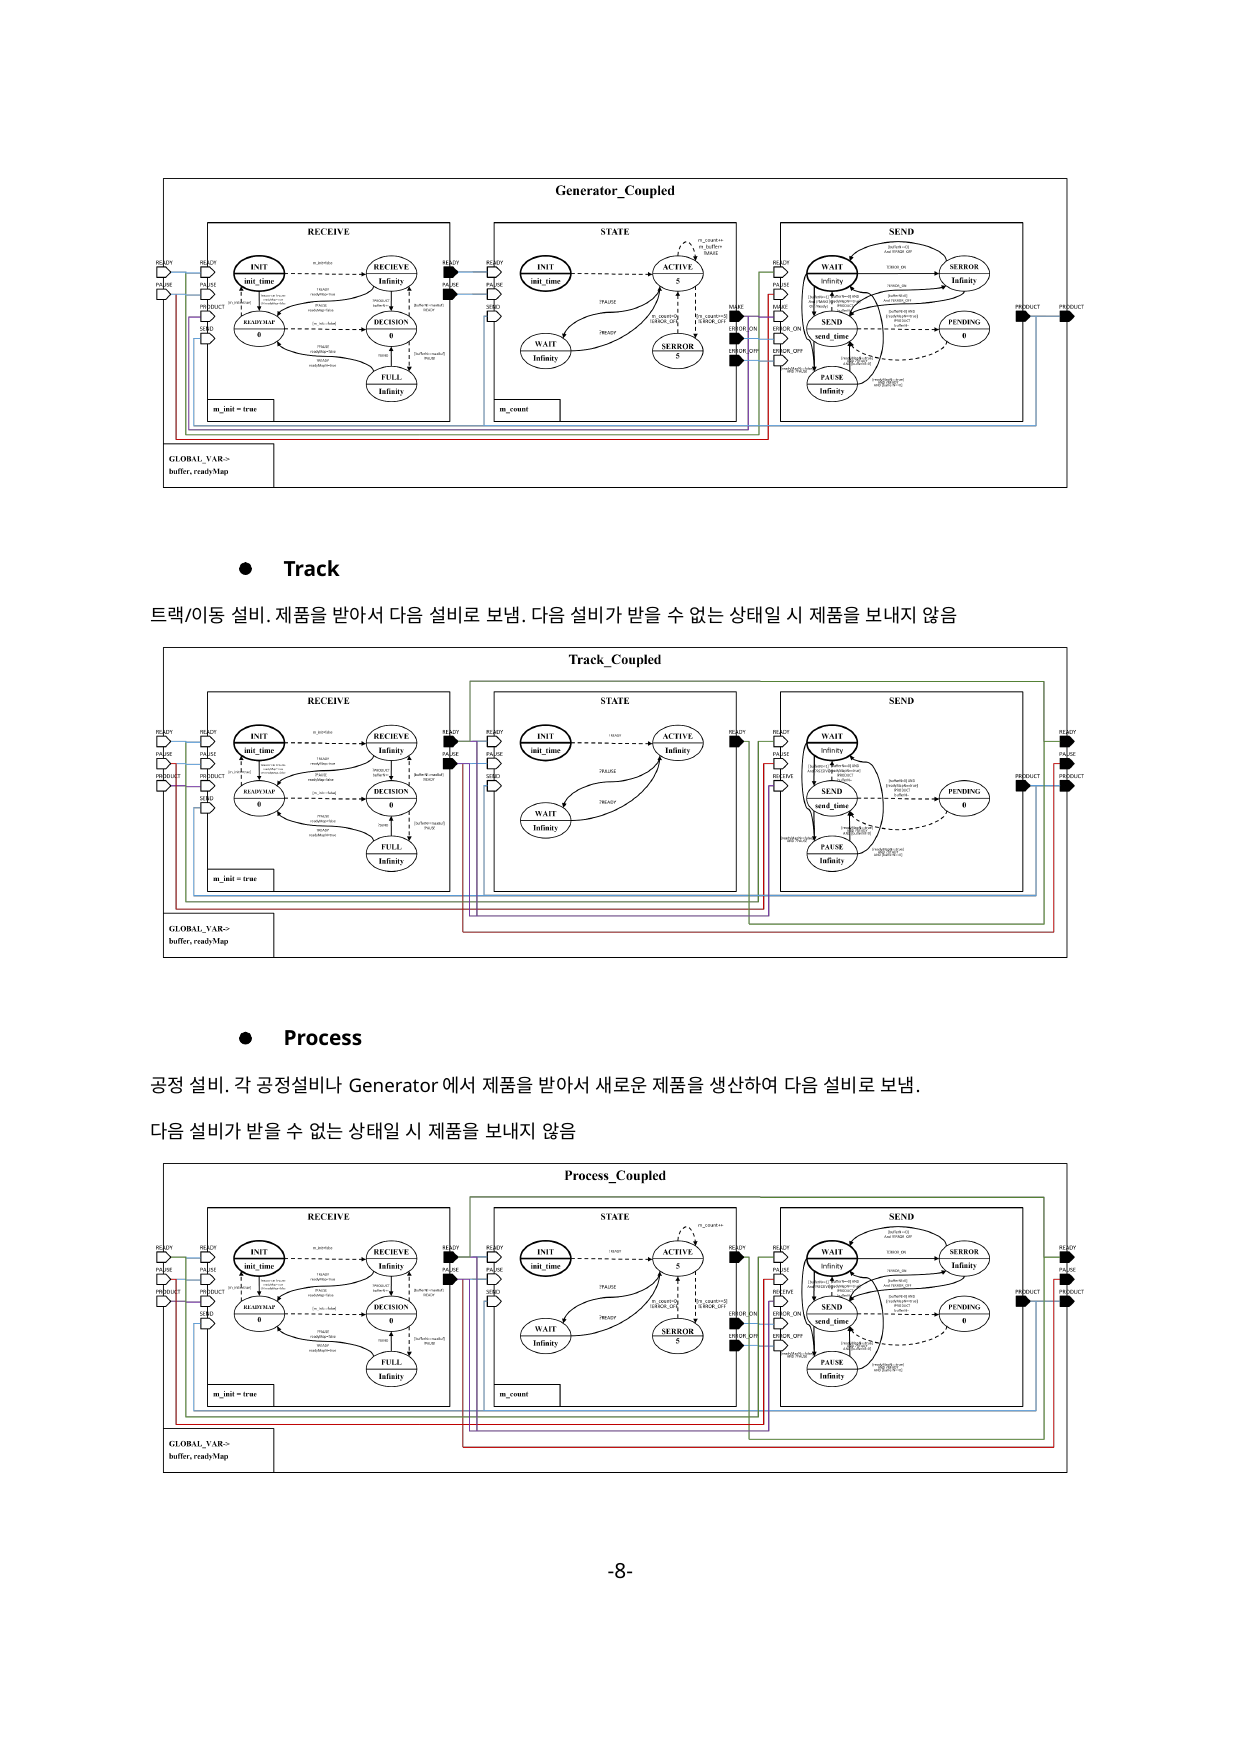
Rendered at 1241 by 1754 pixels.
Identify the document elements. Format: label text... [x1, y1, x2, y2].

picture [150, 177, 1091, 488]
list Process [237, 1023, 1090, 1052]
text 트랙/이동 설비. 제품을 받아서 다음 설비로 보냄. 다음 설비가 받을 수 없는 상태일 시 제품을 보내지 않음 [150, 601, 1090, 628]
list Track [237, 554, 1090, 582]
text 공정 설비. 각 공정설비나 Generator에서 제품을 받아서 새로운 제품을 생산하여 다음 설비로 보냄. [150, 1071, 1090, 1098]
picture [150, 1162, 1091, 1473]
text 다음 설비가 받을 수 없는 상태일 시 제품을 보내지 않음 [150, 1117, 1090, 1144]
picture [150, 646, 1091, 958]
